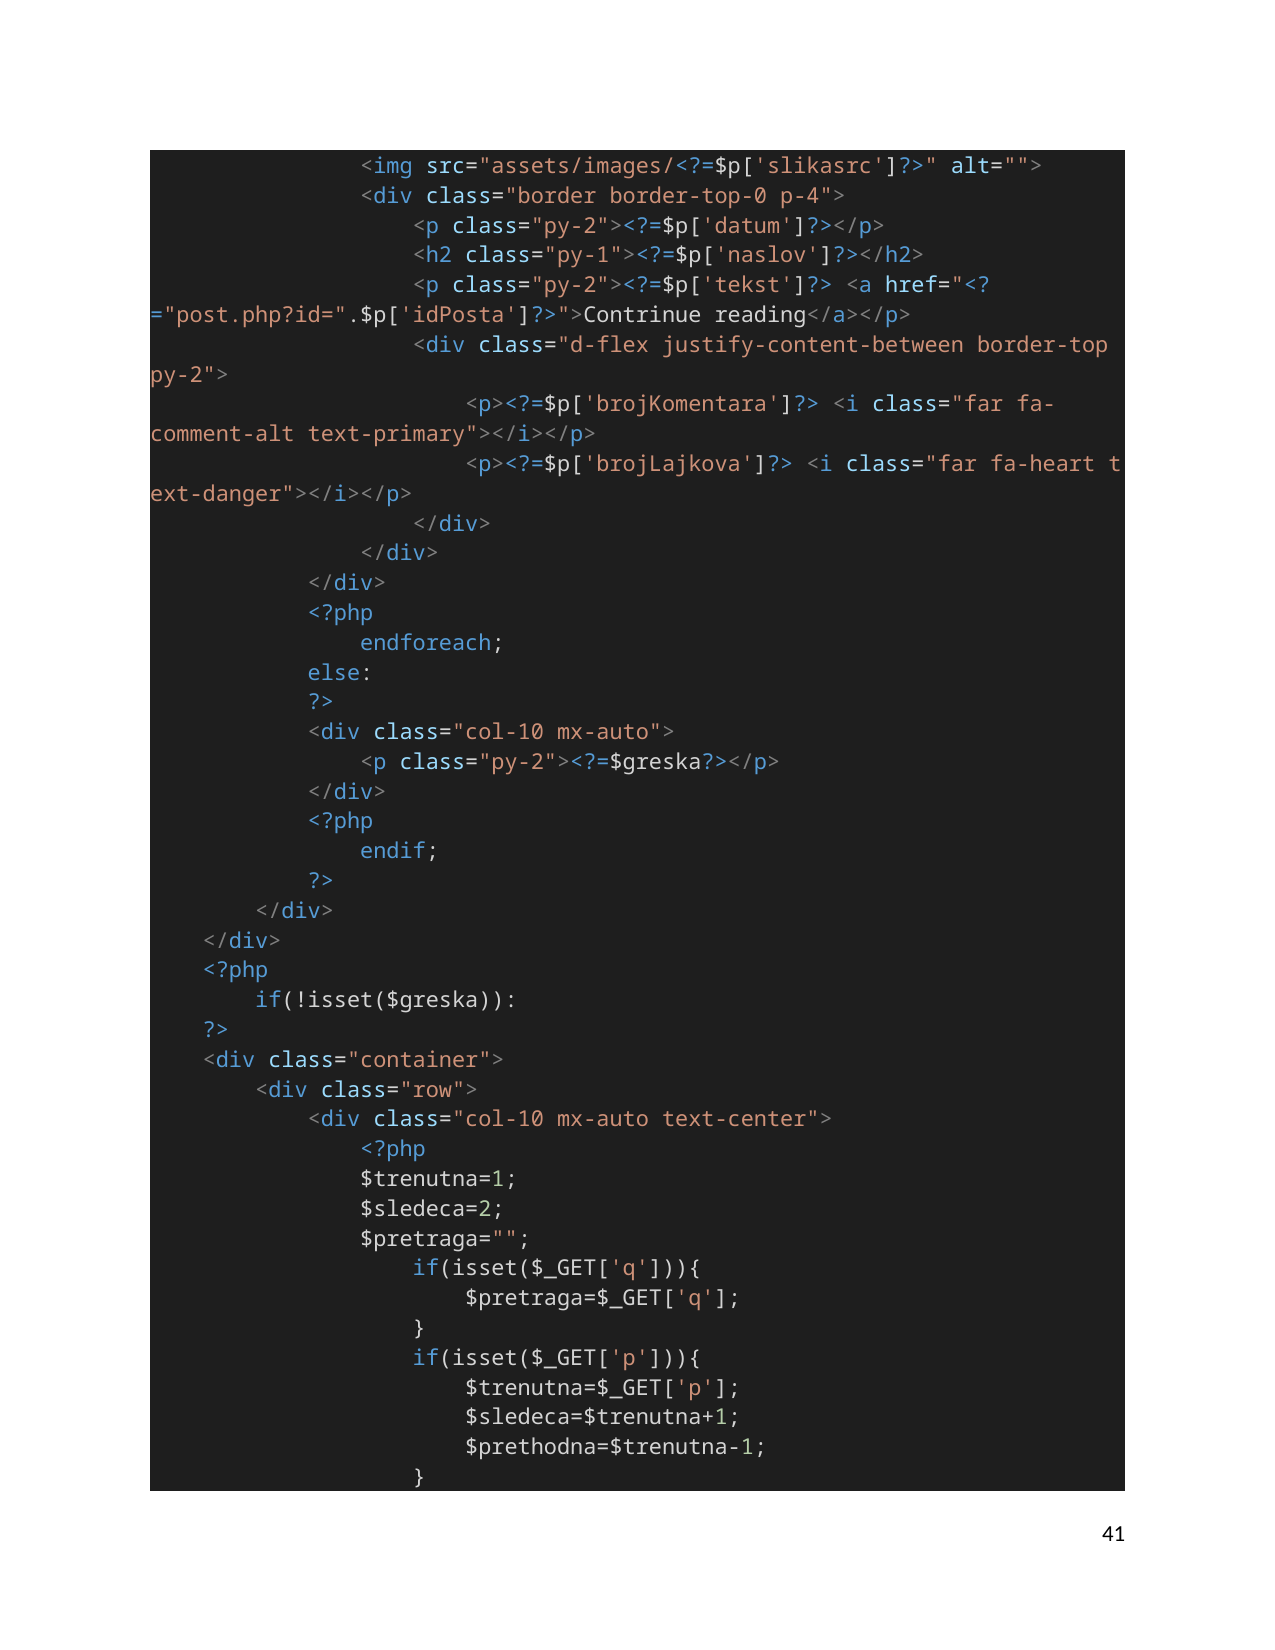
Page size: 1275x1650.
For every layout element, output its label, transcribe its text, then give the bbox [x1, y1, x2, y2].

text $trenutna=1; [150, 1163, 1125, 1193]
text ?> [150, 686, 1125, 716]
text <div class="border border-top-0 p-4"> [150, 180, 1125, 209]
text $pretraga=""; [150, 1222, 1125, 1252]
text $sledeca=$trenutna+1; [150, 1401, 1125, 1431]
text </div> [150, 537, 1125, 567]
text $prethodna=$trenutna-1; [150, 1431, 1125, 1461]
text </div> [150, 924, 1125, 954]
text $trenutna=$_GET['p']; [150, 1371, 1125, 1401]
text </div> [150, 507, 1125, 537]
text <img src="assets/images/<?=$p['slikasrc']?>" alt=""> [150, 150, 1125, 180]
text <div class="row"> [150, 1073, 1125, 1103]
text <p class="py-2"><?=$greska?></p> [150, 746, 1125, 776]
text $sledeca=2; [150, 1193, 1125, 1222]
text ?> [150, 1014, 1125, 1044]
text <div class="d-flex justify-content-between border-top py-2"> [150, 329, 1125, 388]
text <p class="py-2"><?=$p['tekst']?> <a href="<?="post.php?id=".$p['idPosta']?>">Contrinue reading</a></p> [150, 269, 1125, 329]
text </div> [150, 776, 1125, 805]
text <p><?=$p['brojLajkova']?> <i class="far fa-heart text-danger"></i></p> [150, 448, 1125, 507]
text <?php [150, 954, 1125, 984]
text else: [150, 656, 1125, 686]
text $pretraga=$_GET['q']; [150, 1282, 1125, 1312]
text <?php [150, 1133, 1125, 1163]
text <?php [150, 597, 1125, 627]
text </div> [150, 895, 1125, 924]
text if(isset($_GET['q'])){ [150, 1252, 1125, 1282]
text <div class="col-10 mx-auto text-center"> [150, 1103, 1125, 1133]
text if(!isset($greska)): [150, 984, 1125, 1014]
text } [150, 1312, 1125, 1342]
text <div class="container"> [150, 1044, 1125, 1073]
text </div> [150, 567, 1125, 597]
text ?> [150, 865, 1125, 895]
text endforeach; [150, 627, 1125, 656]
text <p class="py-2"><?=$p['datum']?></p> [150, 209, 1125, 239]
text <?php [150, 805, 1125, 835]
text if(isset($_GET['p'])){ [150, 1342, 1125, 1371]
text } [150, 1461, 1125, 1491]
text endif; [150, 835, 1125, 865]
text <p><?=$p['brojKomentara']?> <i class="far fa-comment-alt text-primary"></i></p> [150, 388, 1125, 448]
text <div class="col-10 mx-auto"> [150, 716, 1125, 746]
text <h2 class="py-1"><?=$p['naslov']?></h2> [150, 239, 1125, 269]
